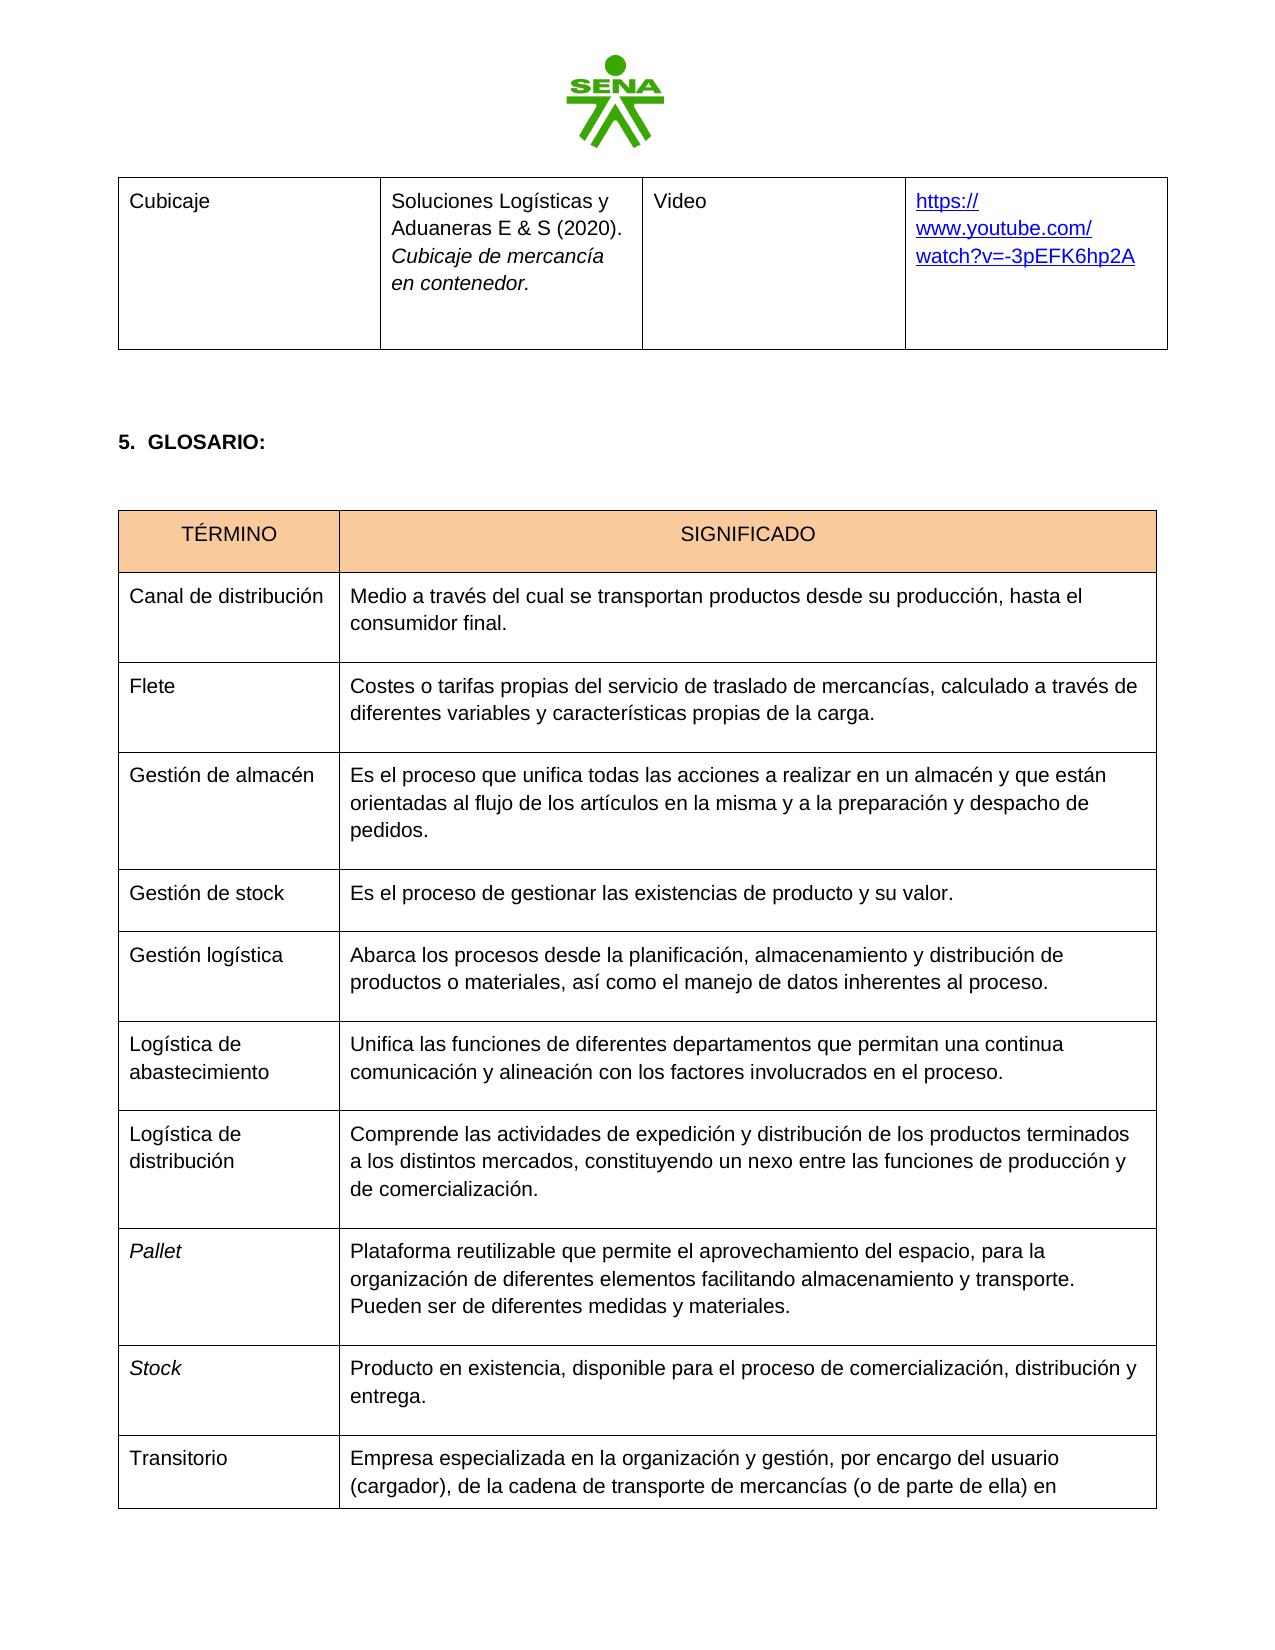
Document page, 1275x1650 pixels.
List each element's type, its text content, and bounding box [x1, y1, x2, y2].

table_cell Video [643, 178, 905, 349]
table_cell https://www.youtube.com/watch?v=-3pEFK6hp2A [906, 178, 1167, 349]
table_cell Es el proceso de gestionar las existencias de producto y su valor. [340, 870, 1156, 931]
table_cell Stock [119, 1346, 339, 1434]
table_cell Gestión de stock [119, 870, 339, 931]
table_cell Logística de distribución [119, 1111, 339, 1228]
table_cell Logística de abastecimiento [119, 1022, 339, 1110]
table_cell Canal de distribución [119, 573, 339, 662]
table_cell Unifica las funciones de diferentes departamentos que permitan una continua comunicación y alineación con los factores involucrados en el proceso. [340, 1022, 1156, 1110]
list GLOSARIO: [118, 430, 1157, 454]
table_cell Es el proceso que unifica todas las acciones a realizar en un almacén y que están orientadas al flujo de los artículos en la misma y a la preparación y despacho de pedidos. [340, 753, 1156, 869]
table_cell Gestión logística [119, 932, 339, 1021]
table_cell Transitorio [119, 1436, 339, 1508]
table_cell Gestión de almacén [119, 753, 339, 869]
table_cell Plataforma reutilizable que permite el aprovechamiento del espacio, para la organización de diferentes elementos facilitando almacenamiento y transporte. Pueden ser de diferentes medidas y materiales. [340, 1229, 1156, 1345]
table_cell Soluciones Logísticas y Aduaneras E & S (2020). Cubicaje de mercancía en contenedor. [381, 178, 642, 349]
table_cell Costes o tarifas propias del servicio de traslado de mercancías, calculado a través de diferentes variables y características propias de la carga. [340, 663, 1156, 752]
table_cell Producto en existencia, disponible para el proceso de comercialización, distribución y entrega. [340, 1346, 1156, 1434]
table_cell Flete [119, 663, 339, 752]
table_cell Medio a través del cual se transportan productos desde su producción, hasta el consumidor final. [340, 573, 1156, 662]
table_cell Abarca los procesos desde la planificación, almacenamiento y distribución de productos o materiales, así como el manejo de datos inherentes al proceso. [340, 932, 1156, 1021]
table_header SIGNIFICADO [340, 511, 1156, 572]
table_header TÉRMINO [119, 511, 339, 572]
table_cell Cubicaje [119, 178, 380, 349]
picture [566, 55, 664, 148]
table_cell Comprende las actividades de expedición y distribución de los productos terminados a los distintos mercados, constituyendo un nexo entre las funciones de producción y de comercialización. [340, 1111, 1156, 1228]
table_cell Pallet [119, 1229, 339, 1345]
